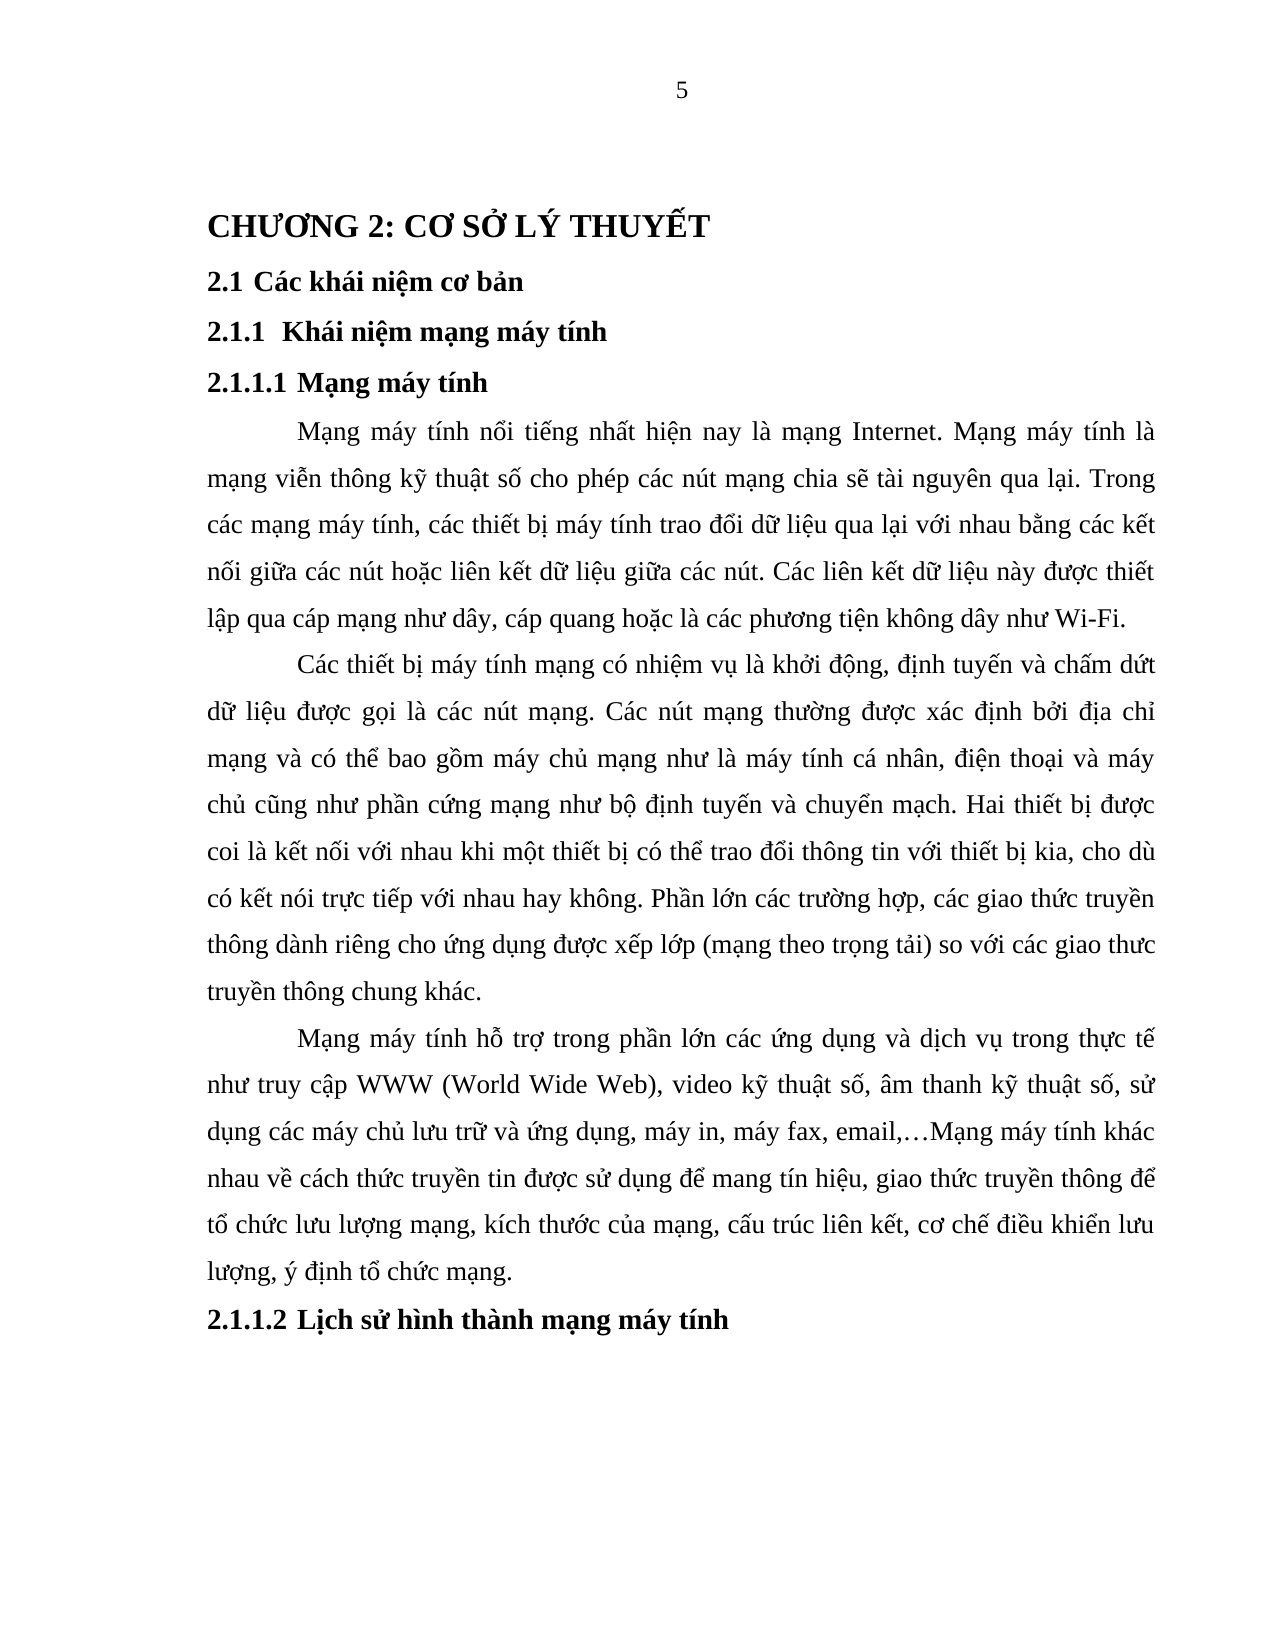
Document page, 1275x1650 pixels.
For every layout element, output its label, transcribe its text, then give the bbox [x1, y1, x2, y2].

list Lịch sử hình thành mạng máy tính [207, 1302, 1157, 1335]
text CHƯƠNG 2: CƠ SỞ LÝ THUYẾT [207, 207, 1157, 245]
list Khái niệm mạng máy tính [207, 314, 1157, 348]
text Các thiết bị máy tính mạng có nhiệm vụ là khởi động, định tuyến và chấm dứt dữ liệu được gọi là các nút mạng. Các nút mạng thường được xác định bởi địa chỉ mạng và có thể bao gồm máy chủ mạng như là máy tính cá nhân, điện thoại và máy chủ cũng như phần cứng mạng như bộ định tuyến và chuyển mạch. Hai thiết bị được coi là kết nối với nhau khi một thiết bị có thể trao đổi thông tin với thiết bị kia, cho dù có kết nói trực tiếp với nhau hay không. Phần lớn các trường hợp, các giao thức truyền thông dành riêng cho ứng dụng được xếp lớp (mạng theo trọng tải) so với các giao thưc truyền thông chung khác. [207, 648, 1157, 1006]
list Mạng máy tính [207, 365, 1157, 398]
list Các khái niệm cơ bản [207, 264, 1157, 298]
text Mạng máy tính hỗ trợ trong phần lớn các ứng dụng và dịch vụ trong thực tế như truy cập WWW (World Wide Web), video kỹ thuật số, âm thanh kỹ thuật số, sử dụng các máy chủ lưu trữ và ứng dụng, máy in, máy fax, email,…Mạng máy tính khác nhau về cách thức truyền tin được sử dụng để mang tín hiệu, giao thức truyền thông để tổ chức lưu lượng mạng, kích thước của mạng, cấu trúc liên kết, cơ chế điều khiển lưu lượng, ý định tổ chức mạng. [207, 1022, 1157, 1286]
text Mạng máy tính nổi tiếng nhất hiện nay là mạng Internet. Mạng máy tính là mạng viễn thông kỹ thuật số cho phép các nút mạng chia sẽ tài nguyên qua lại. Trong các mạng máy tính, các thiết bị máy tính trao đổi dữ liệu qua lại với nhau bằng các kết nối giữa các nút hoặc liên kết dữ liệu giữa các nút. Các liên kết dữ liệu này được thiết lập qua cáp mạng như dây, cáp quang hoặc là các phương tiện không dây như Wi-Fi. [207, 415, 1157, 633]
